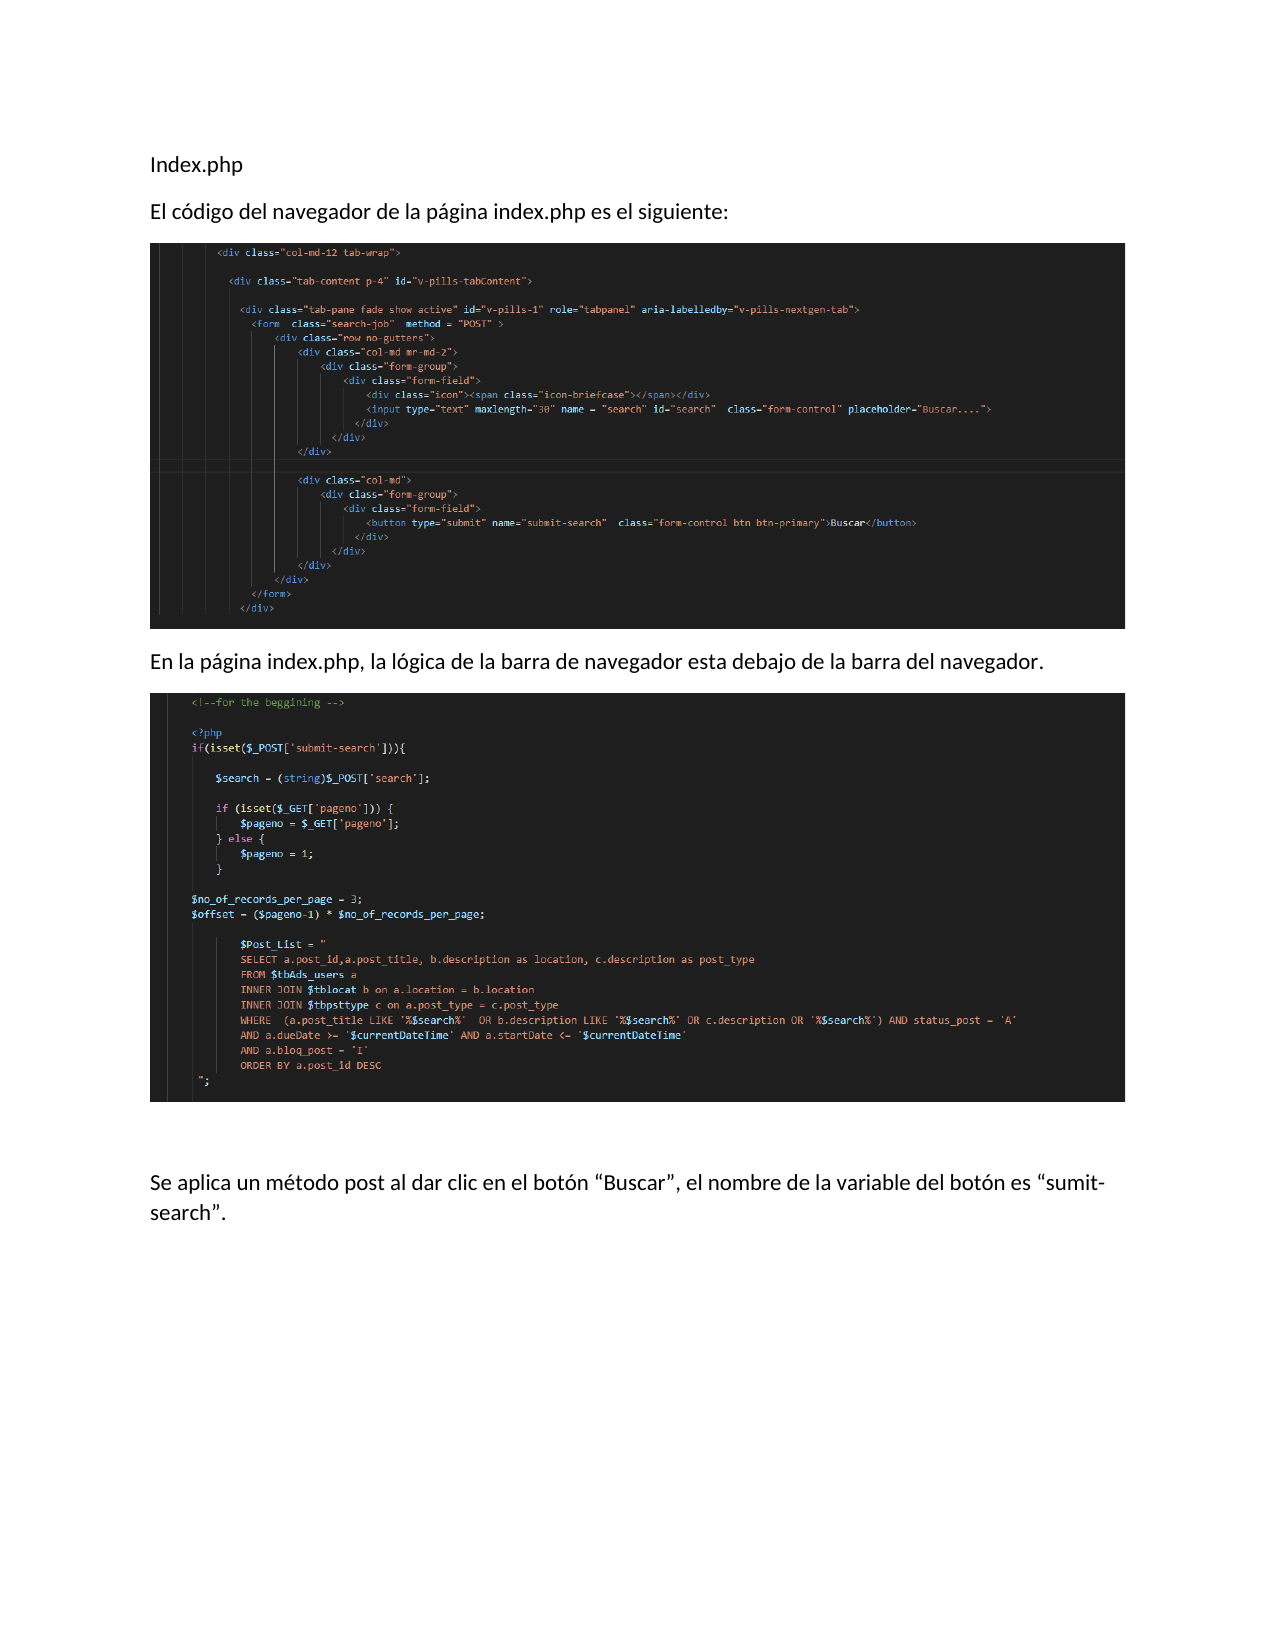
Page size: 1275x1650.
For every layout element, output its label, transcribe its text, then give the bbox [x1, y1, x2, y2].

text El código del navegador de la página index.php es el siguiente: [150, 197, 1125, 225]
text Se aplica un método post al dar clic en el botón “Buscar”, el nombre de la variable del botón es “sumit-search”. [150, 1168, 1125, 1226]
picture [150, 693, 1125, 1102]
text En la página index.php, la lógica de la barra de navegador esta debajo de la barra del navegador. [150, 647, 1125, 675]
picture [150, 243, 1125, 629]
text Index.php [150, 150, 1125, 178]
